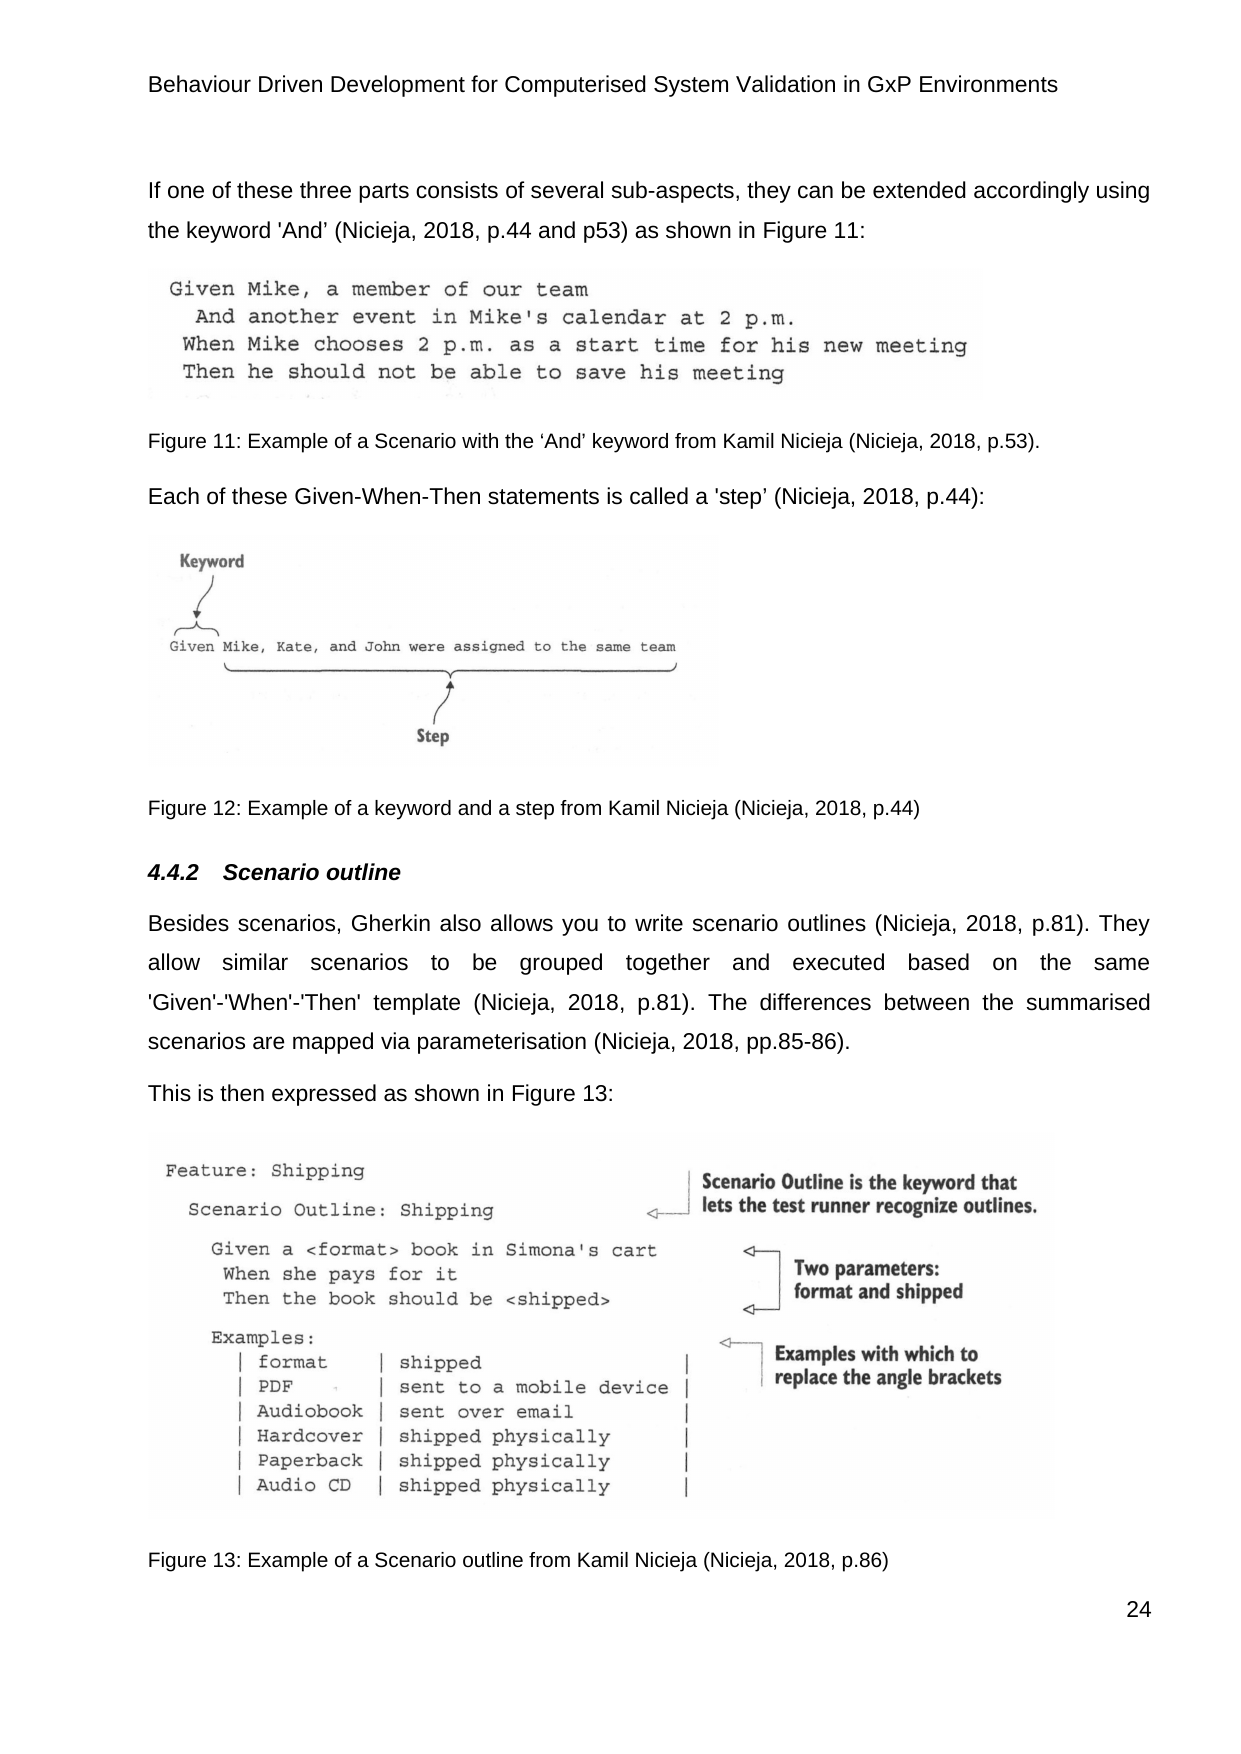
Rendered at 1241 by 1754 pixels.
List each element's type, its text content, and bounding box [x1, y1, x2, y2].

text This is then expressed as shown in Figure 13: [148, 1080, 1152, 1107]
text If one of these three parts consists of several sub-aspects, they can be extended accordingly using the keyword 'And’ (Nicieja, 2018, p.44 and p53) as shown in Figure 11: [148, 177, 1152, 243]
text Figure 13: Example of a Scenario outline from Kamil Nicieja (Nicieja, 2018, p.86) [148, 1544, 1152, 1574]
text Figure 12: Example of a keyword and a step from Kamil Nicieja (Nicieja, 2018, p.44) [148, 792, 1152, 821]
picture [147, 535, 719, 767]
picture [147, 268, 984, 400]
text Each of these Given-When-Then statements is called a 'step’ (Nicieja, 2018, p.44): [148, 483, 1152, 509]
picture [147, 1132, 1056, 1519]
text Besides scenarios, Gherkin also allows you to write scenario outlines (Nicieja, 2018, p.81). They allow similar scenarios to be grouped together and executed based on the same 'Given'-'When'-'Then' template (Nicieja, 2018, p.81). The differences between the summarised scenarios are mapped via parameterisation (Nicieja, 2018, pp.85-86). [148, 910, 1152, 1054]
text Figure 11: Example of a Scenario with the ‘And’ keyword from Kamil Nicieja (Nicieja, 2018, p.53). [148, 425, 1152, 454]
subtitle Scenario outline [148, 858, 1152, 885]
